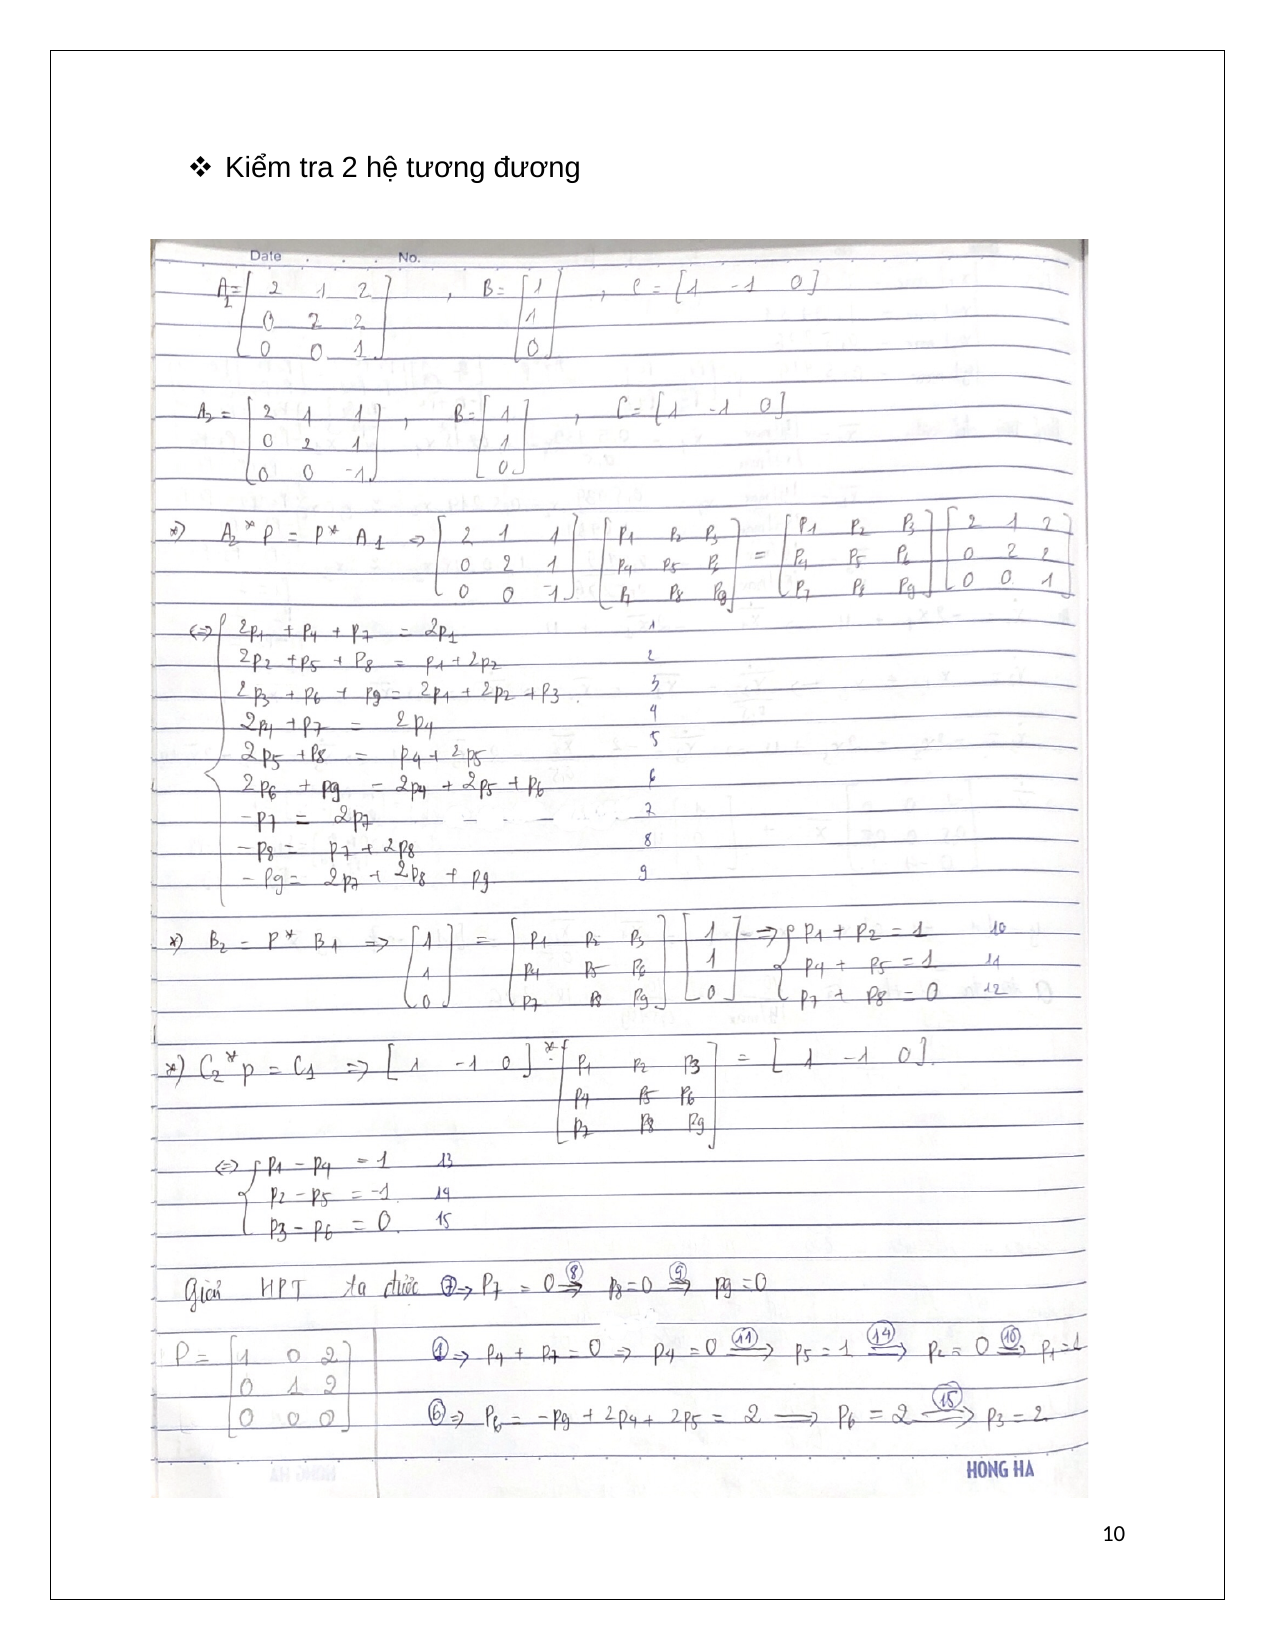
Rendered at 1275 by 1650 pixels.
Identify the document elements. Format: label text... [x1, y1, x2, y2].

list Kiểm tra 2 hệ tương đương [187, 150, 1125, 184]
picture [150, 239, 1089, 1498]
